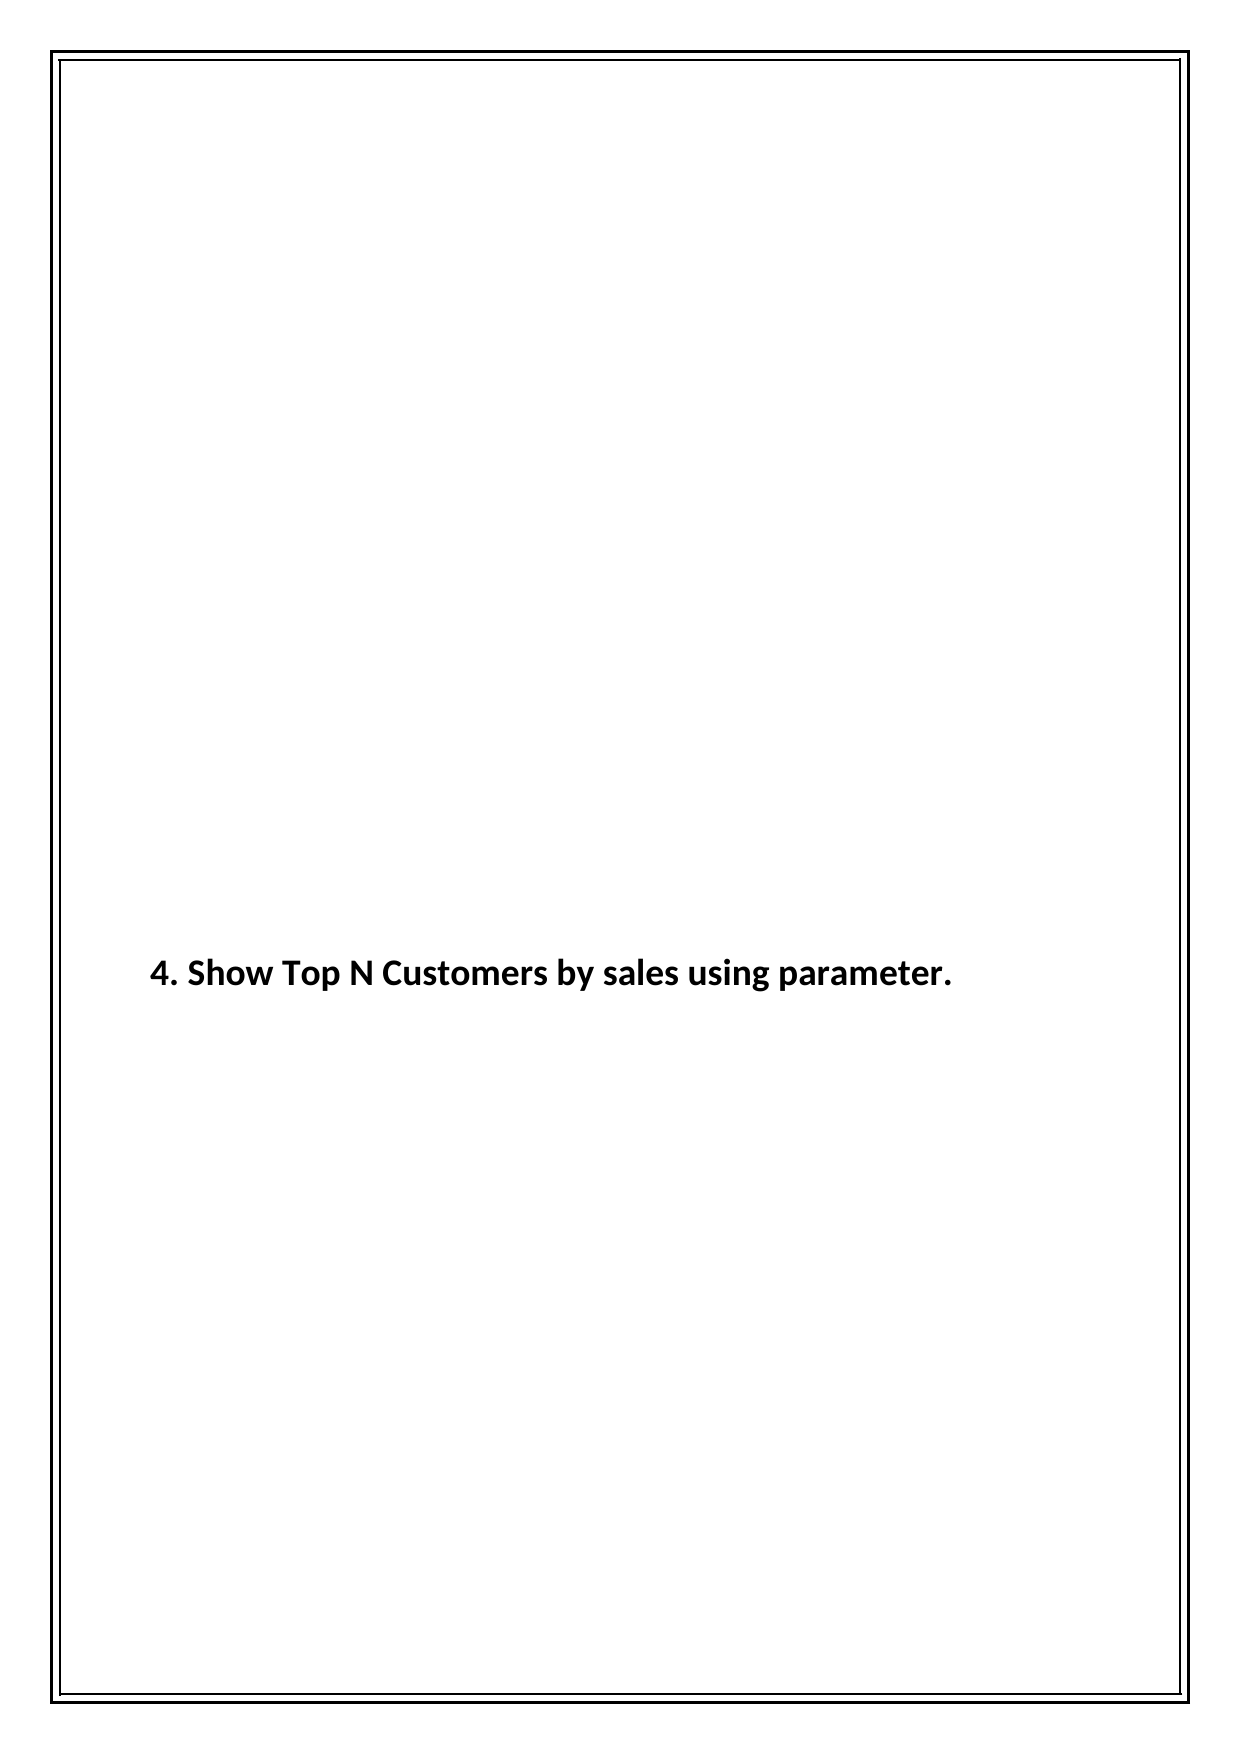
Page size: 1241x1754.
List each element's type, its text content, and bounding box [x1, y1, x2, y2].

text 4. Show Top N Customers by sales using parameter. [150, 949, 1090, 995]
